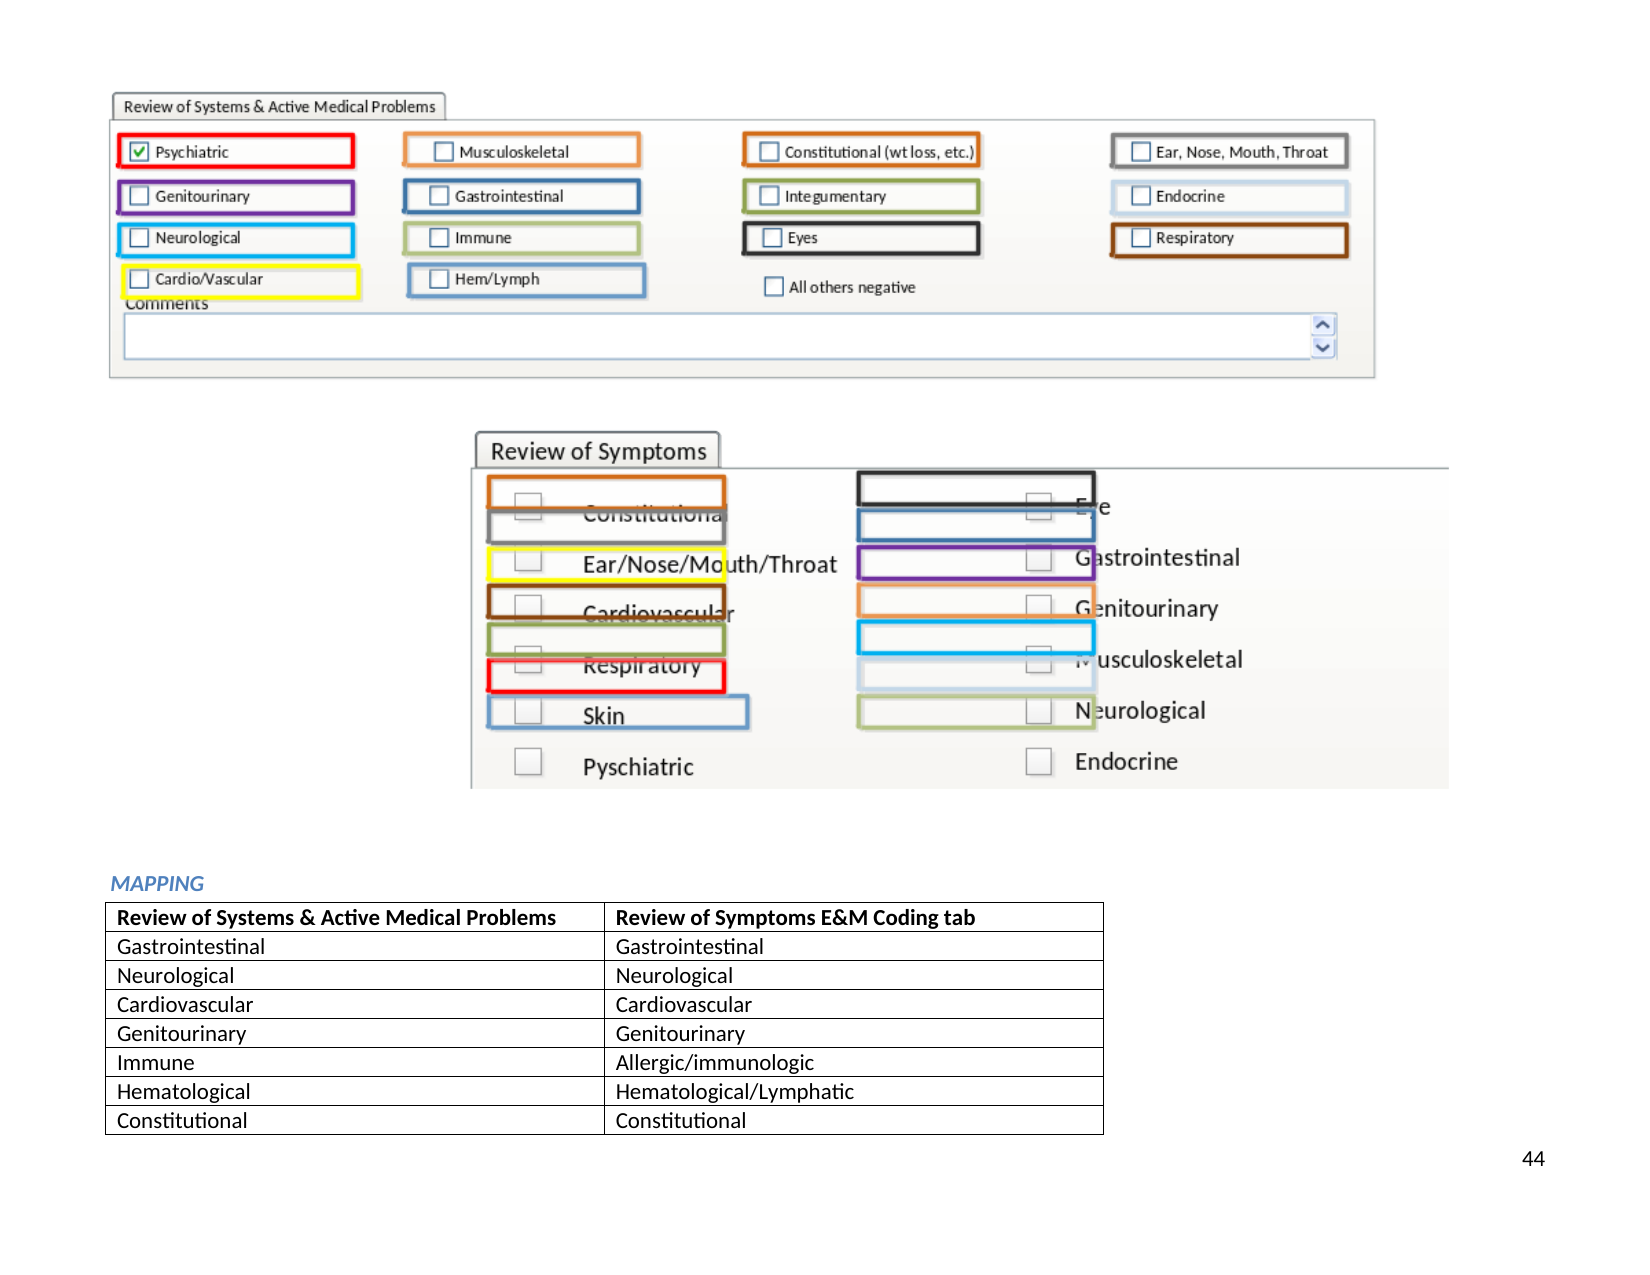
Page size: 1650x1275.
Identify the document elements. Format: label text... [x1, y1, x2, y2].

table_cell Hematological [106, 1077, 604, 1105]
table_cell Genitourinary [605, 1019, 1103, 1047]
table_cell Immune [106, 1048, 604, 1076]
table_cell Neurological [605, 961, 1103, 989]
table_cell Constitutional [605, 1106, 1103, 1134]
table_cell Genitourinary [106, 1019, 604, 1047]
table_cell Neurological [106, 961, 604, 989]
table_cell Cardiovascular [605, 990, 1103, 1018]
table_cell Cardiovascular [106, 990, 604, 1018]
subtitle MAPPING [105, 869, 1545, 898]
table_cell Allergic/immunologic [605, 1048, 1103, 1076]
table_cell Constitutional [106, 1106, 604, 1134]
table_cell Gastrointestinal [106, 932, 604, 960]
table_header Review of Symptoms E&M Coding tab [605, 903, 1103, 931]
table_cell Hematological/Lymphatic [605, 1077, 1103, 1105]
table_header Review of Systems & Active Medical Problems [106, 903, 604, 931]
table_cell Gastrointestinal [605, 932, 1103, 960]
